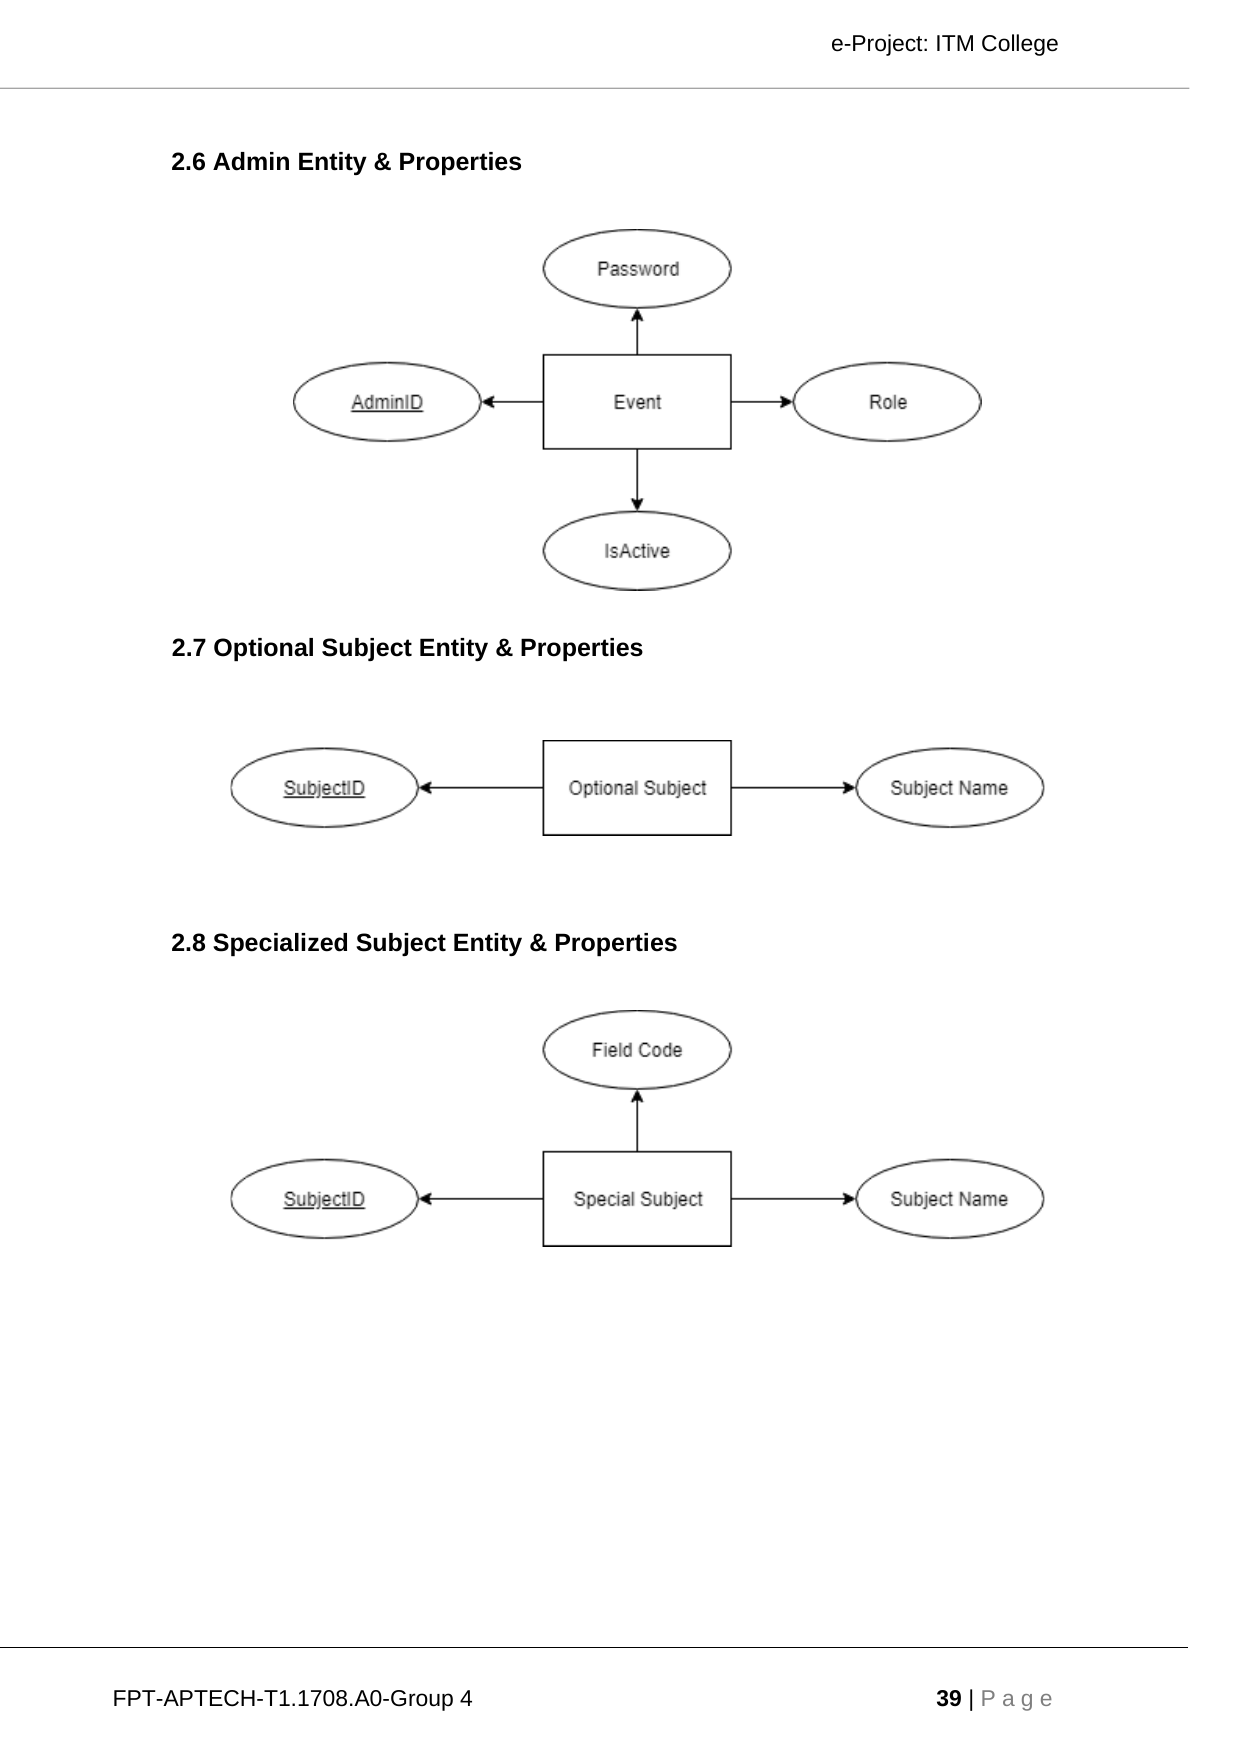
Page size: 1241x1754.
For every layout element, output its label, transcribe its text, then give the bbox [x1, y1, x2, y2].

text 2.7 Optional Subject Entity & Properties [112, 633, 1162, 661]
picture [293, 229, 982, 591]
picture [230, 1010, 1045, 1247]
text 2.6 Admin Entity & Properties [112, 147, 1162, 176]
text 2.8 Specialized Subject Entity & Properties [112, 927, 1162, 956]
picture [230, 740, 1045, 836]
